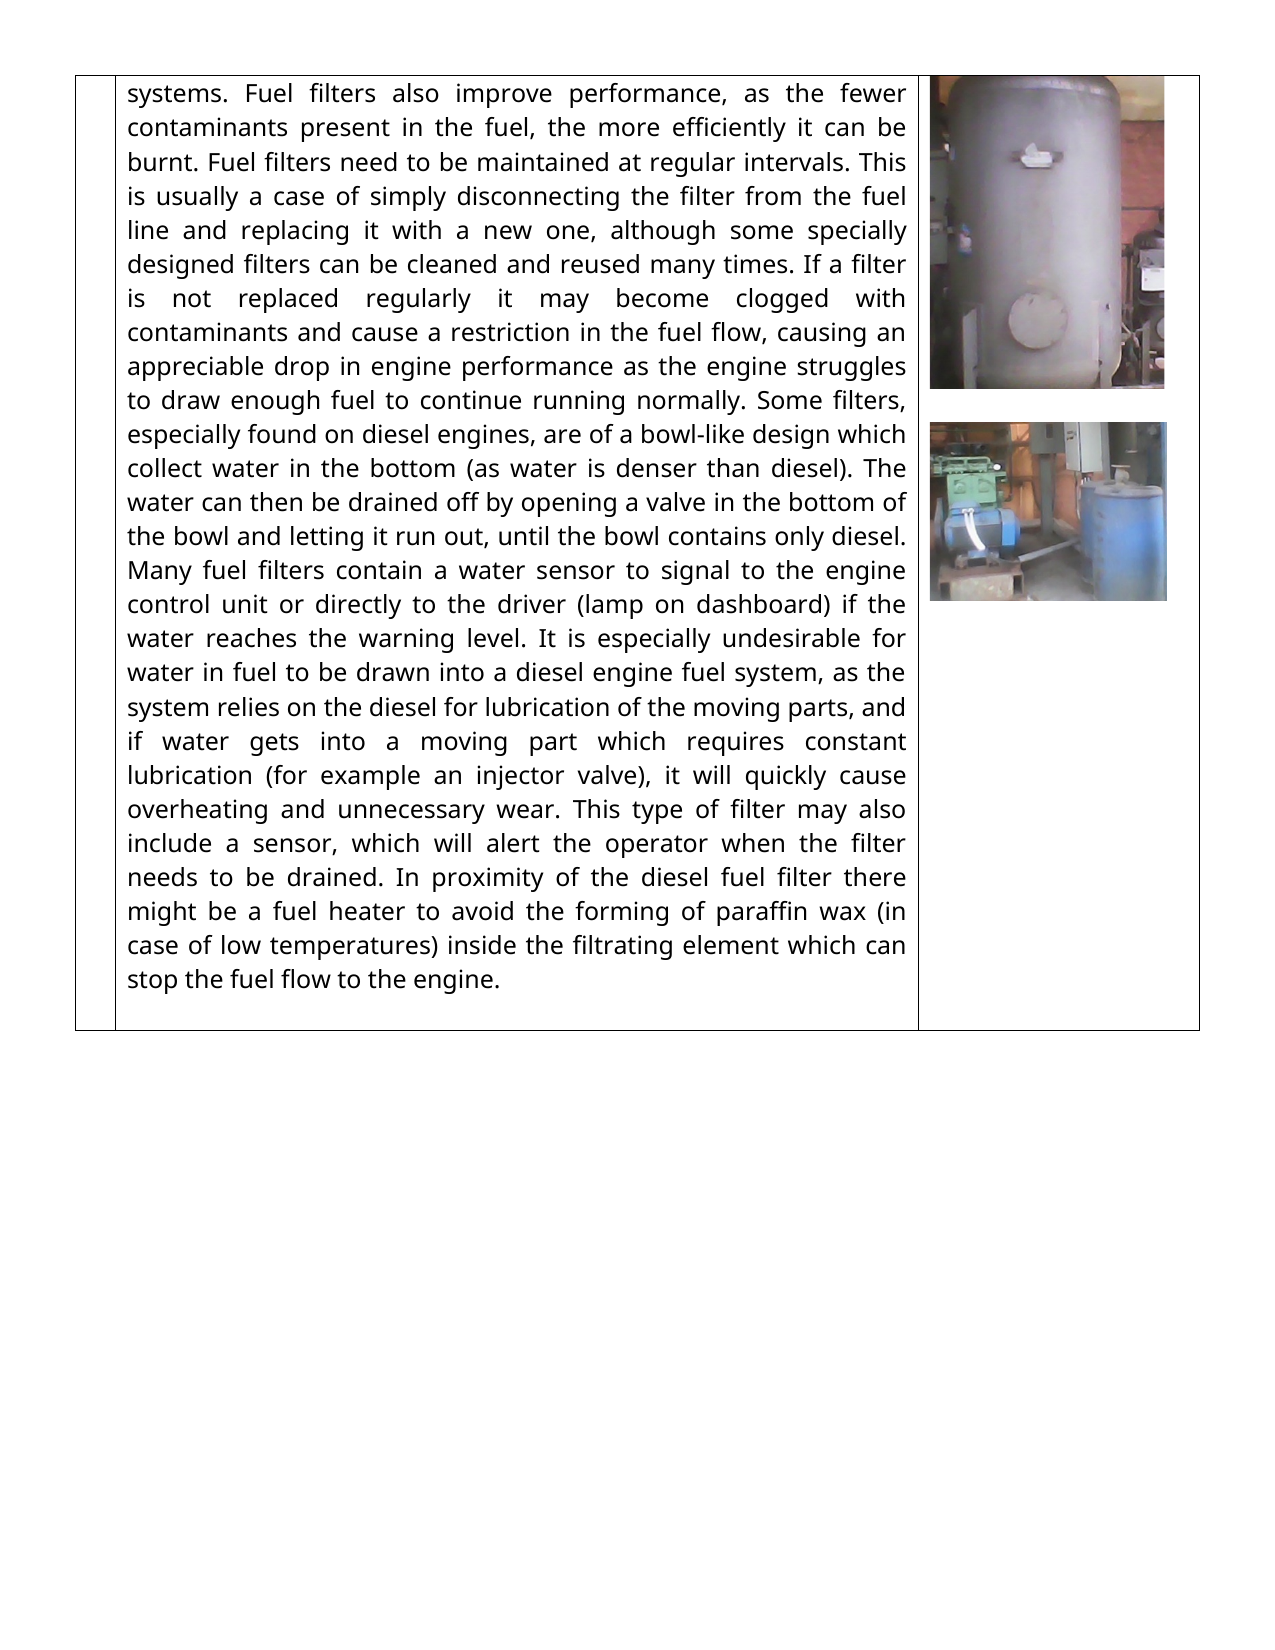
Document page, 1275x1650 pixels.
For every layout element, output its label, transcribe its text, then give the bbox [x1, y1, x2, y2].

picture [929, 422, 1167, 601]
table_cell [116, 76, 918, 1030]
picture [929, 76, 1165, 389]
table_cell [919, 76, 1199, 1030]
table_cell 2 [76, 76, 115, 1030]
